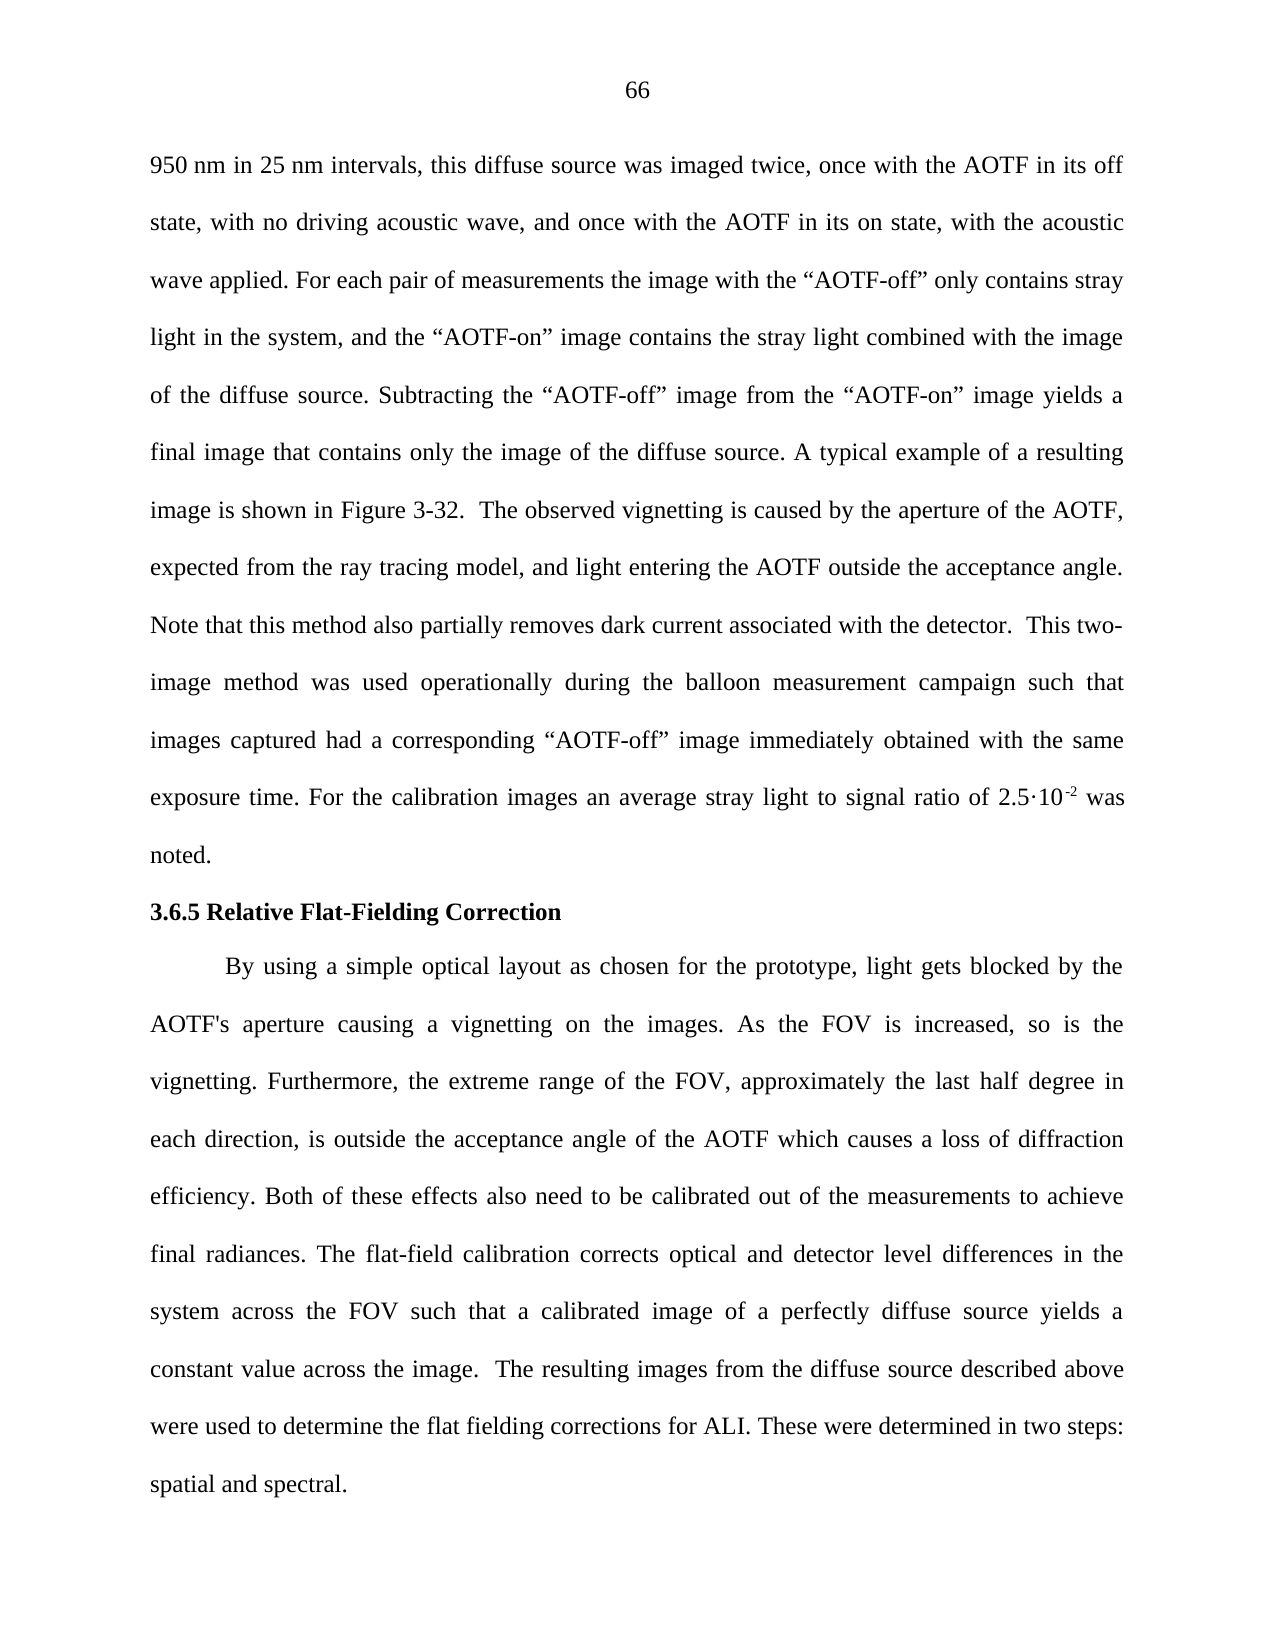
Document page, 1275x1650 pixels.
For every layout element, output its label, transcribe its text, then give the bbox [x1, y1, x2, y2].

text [150, 150, 1125, 869]
text By using a simple optical layout as chosen for the prototype, light gets blocked by the AOTF's aperture causing a vignetting on the images. As the FOV is increased, so is the vignetting. Furthermore, the extreme range of the FOV, approximately the last half degree in each direction, is outside the acceptance angle of the AOTF which causes a loss of diffraction efficiency. Both of these effects also need to be calibrated out of the measurements to achieve final radiances. The flat-field calibration corrects optical and detector level differences in the system across the FOV such that a calibrated image of a perfectly diffuse source yields a constant value across the image. The resulting images from the diffuse source described above were used to determine the flat fielding corrections for ALI. These were determined in two steps: spatial and spectral. [150, 951, 1125, 1497]
subtitle 3.6.5 Relative Flat-Fielding Correction [150, 897, 1125, 926]
